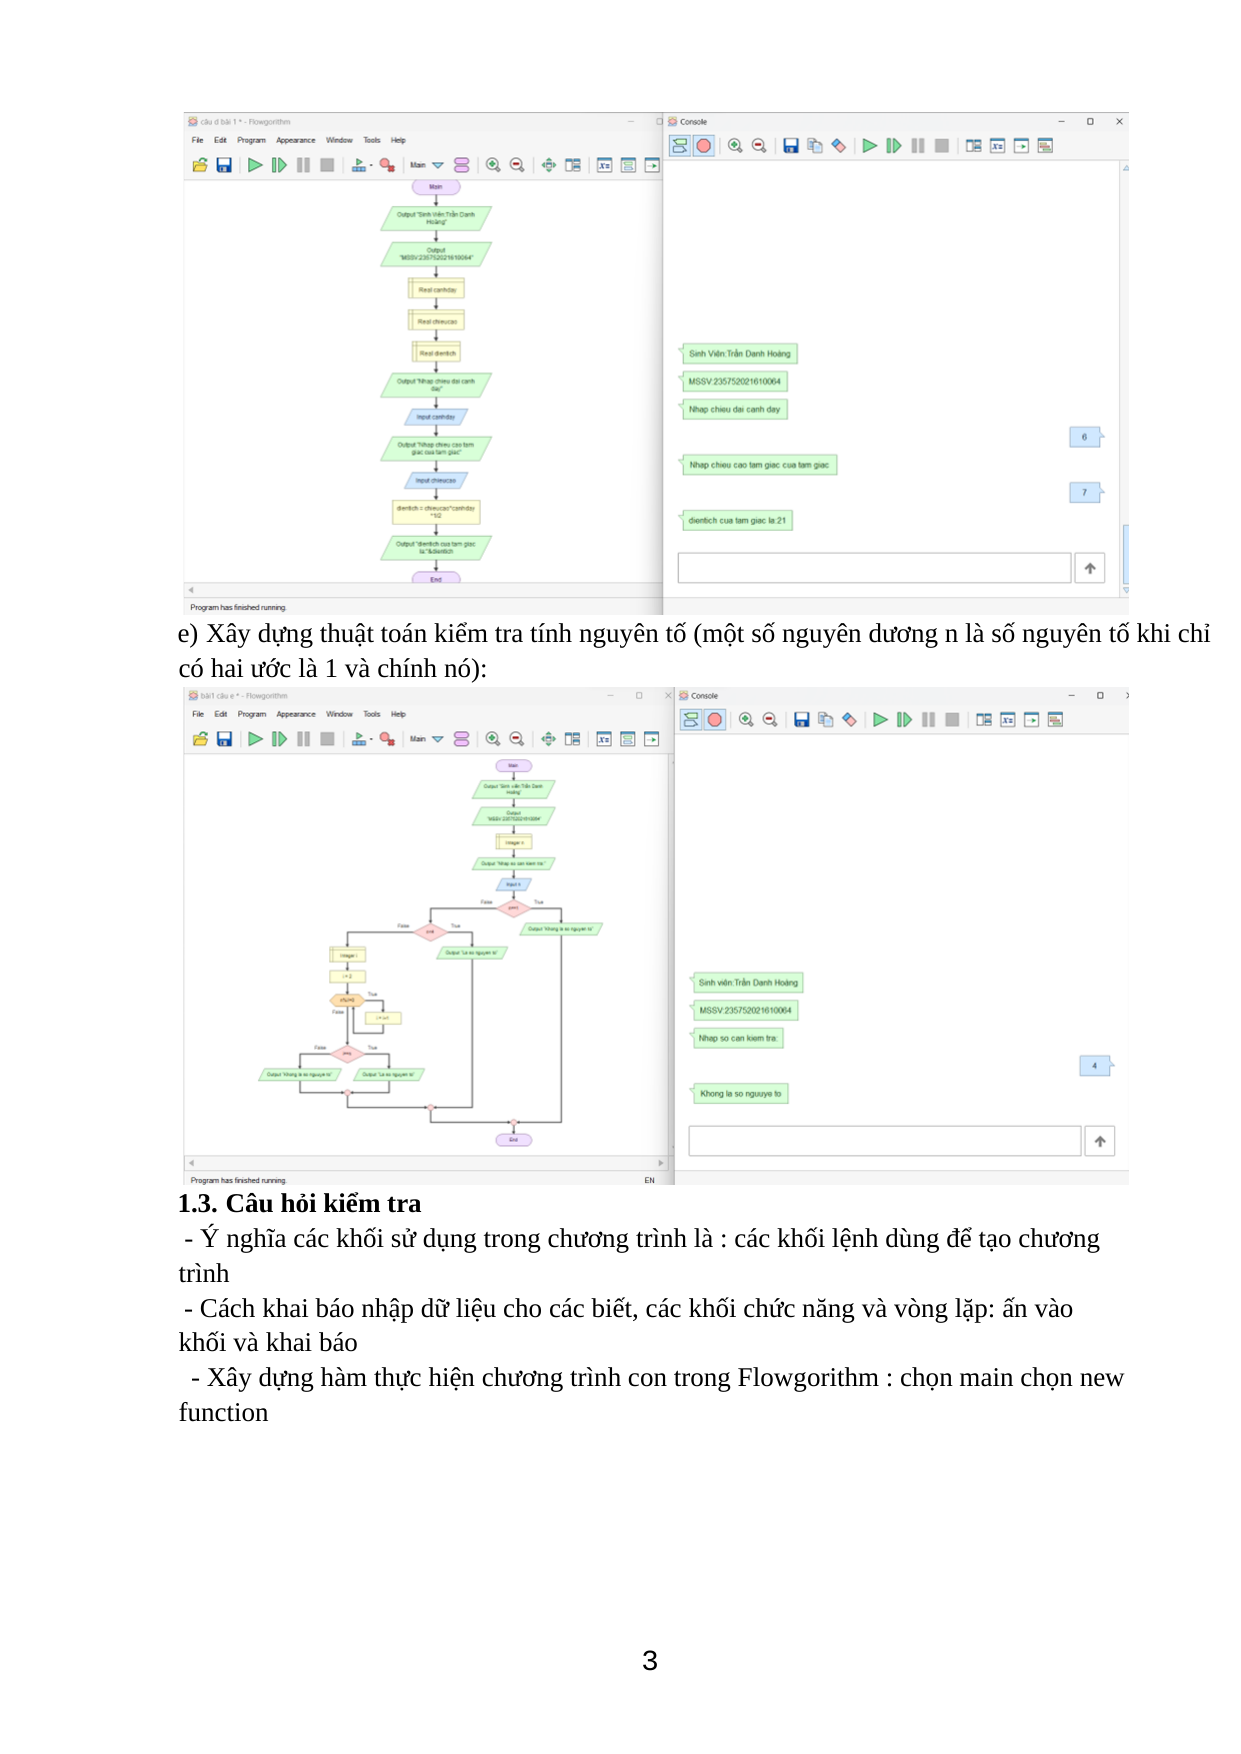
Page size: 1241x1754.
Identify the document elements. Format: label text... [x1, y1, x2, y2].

text 1.3. Câu hỏi kiểm tra [177, 1187, 1127, 1218]
picture [183, 687, 1129, 1185]
picture [183, 112, 1129, 615]
text - Xây dựng hàm thực hiện chương trình con trong Flowgorithm : chọn main chọn new function [177, 1361, 1127, 1427]
text - Ý nghĩa các khối sử dụng trong chương trình là : các khối lệnh dùng để tạo chương trình [177, 1222, 1127, 1288]
text - Cách khai báo nhập dữ liệu cho các biết, các khối chức năng và vòng lặp: ấn vào khối và khai báo [177, 1292, 1127, 1357]
text e) Xây dựng thuật toán kiểm tra tính nguyên tố (một số nguyên dương n là số nguyên tố khi chỉ có hai ước là 1 và chính nó): [177, 617, 1240, 683]
